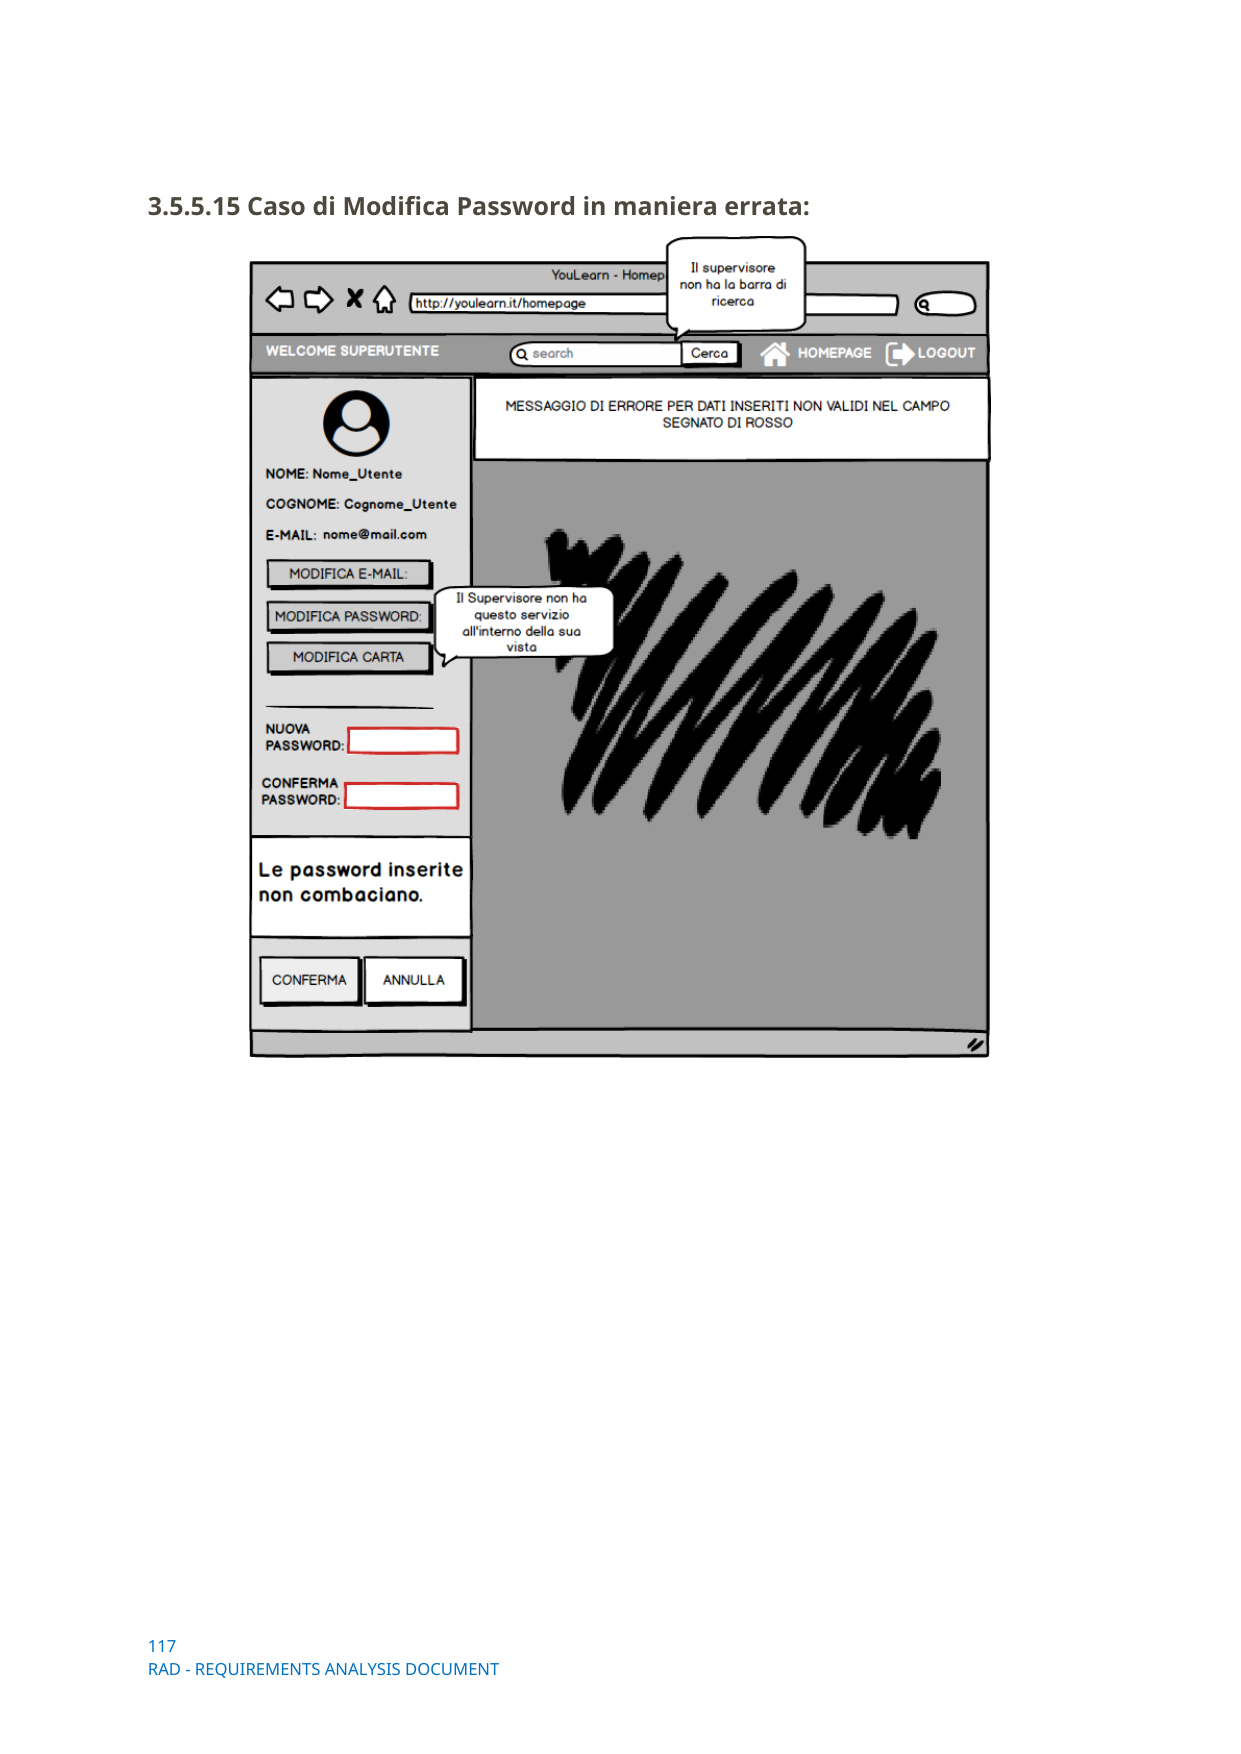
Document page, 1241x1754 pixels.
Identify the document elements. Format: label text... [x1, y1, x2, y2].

subtitle 3.5.5.15 Caso di Modifica Password in maniera errata: [148, 188, 1092, 222]
picture [249, 235, 991, 1058]
